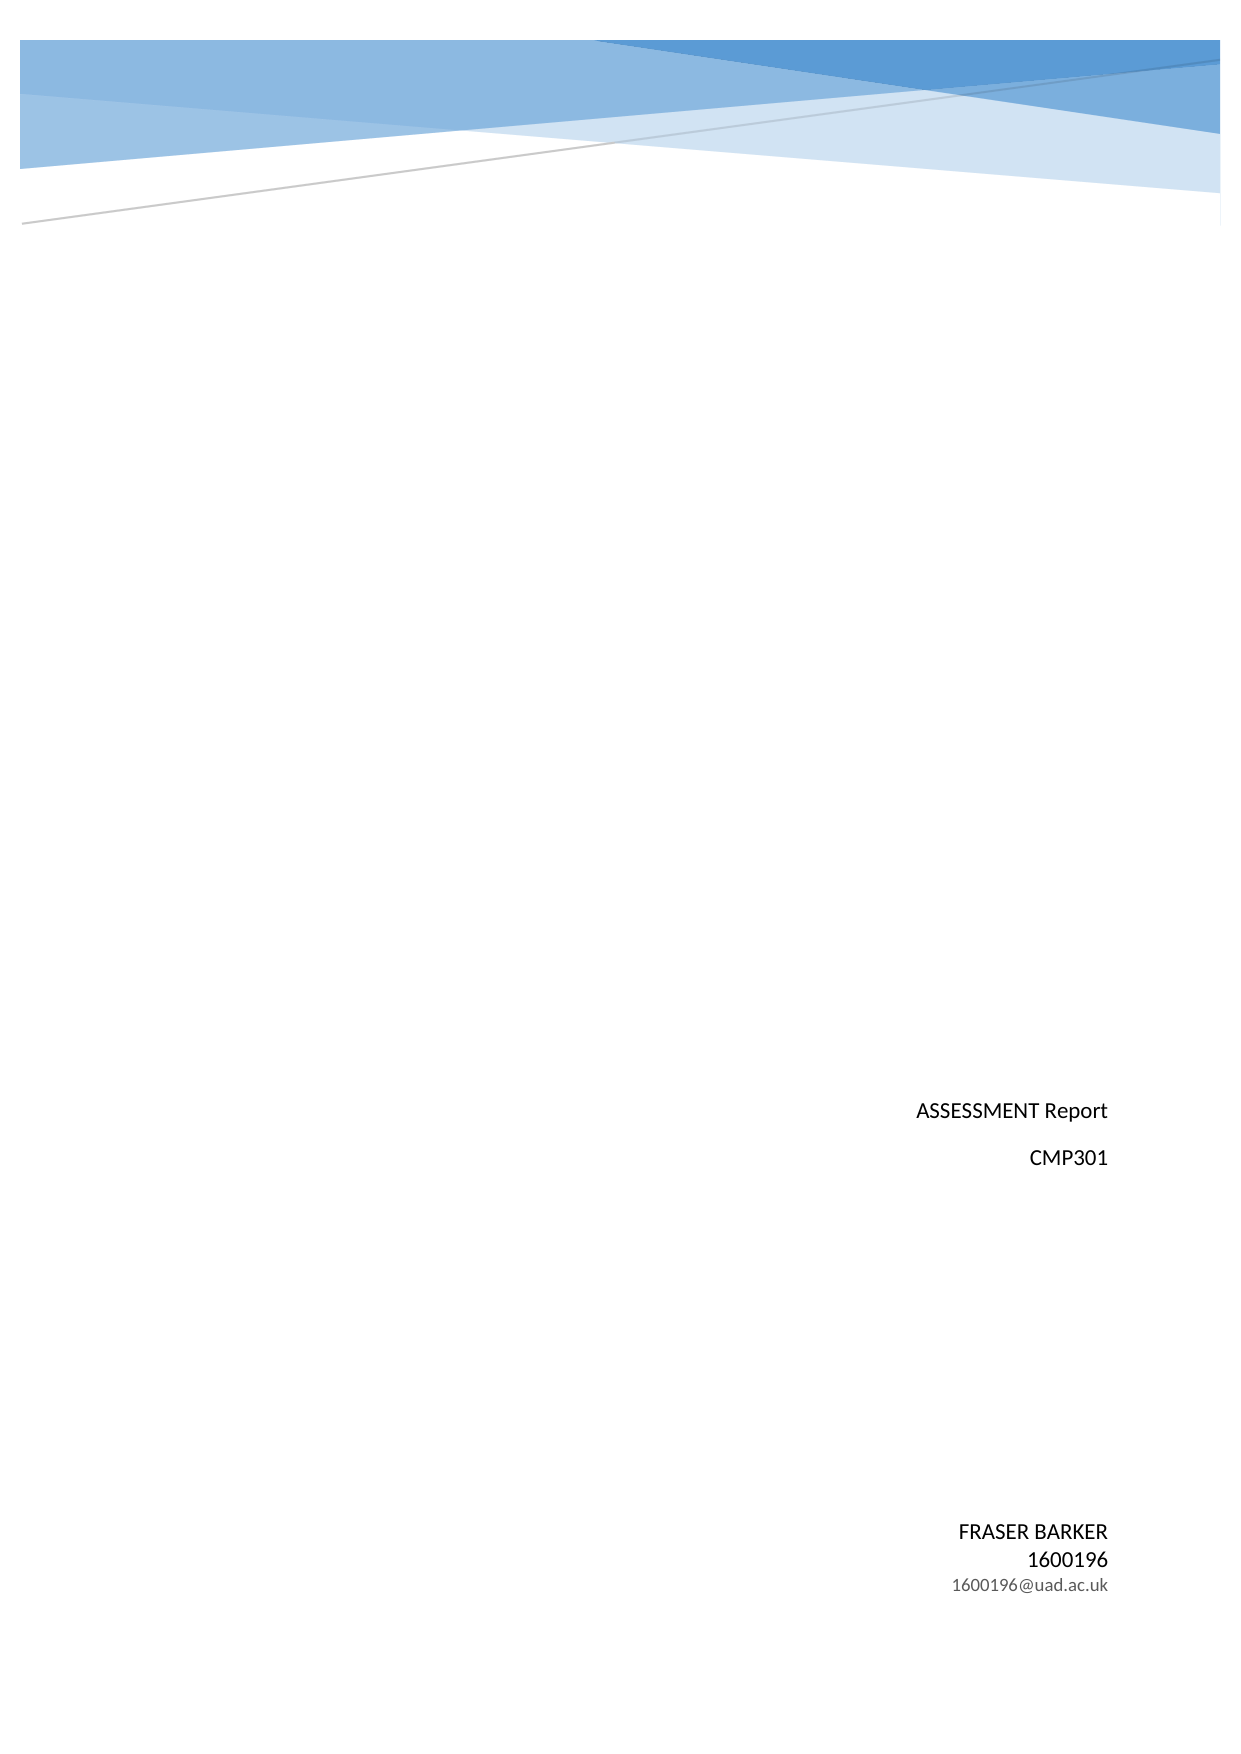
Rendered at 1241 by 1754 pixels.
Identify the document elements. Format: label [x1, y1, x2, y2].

picture [20, 40, 1221, 240]
